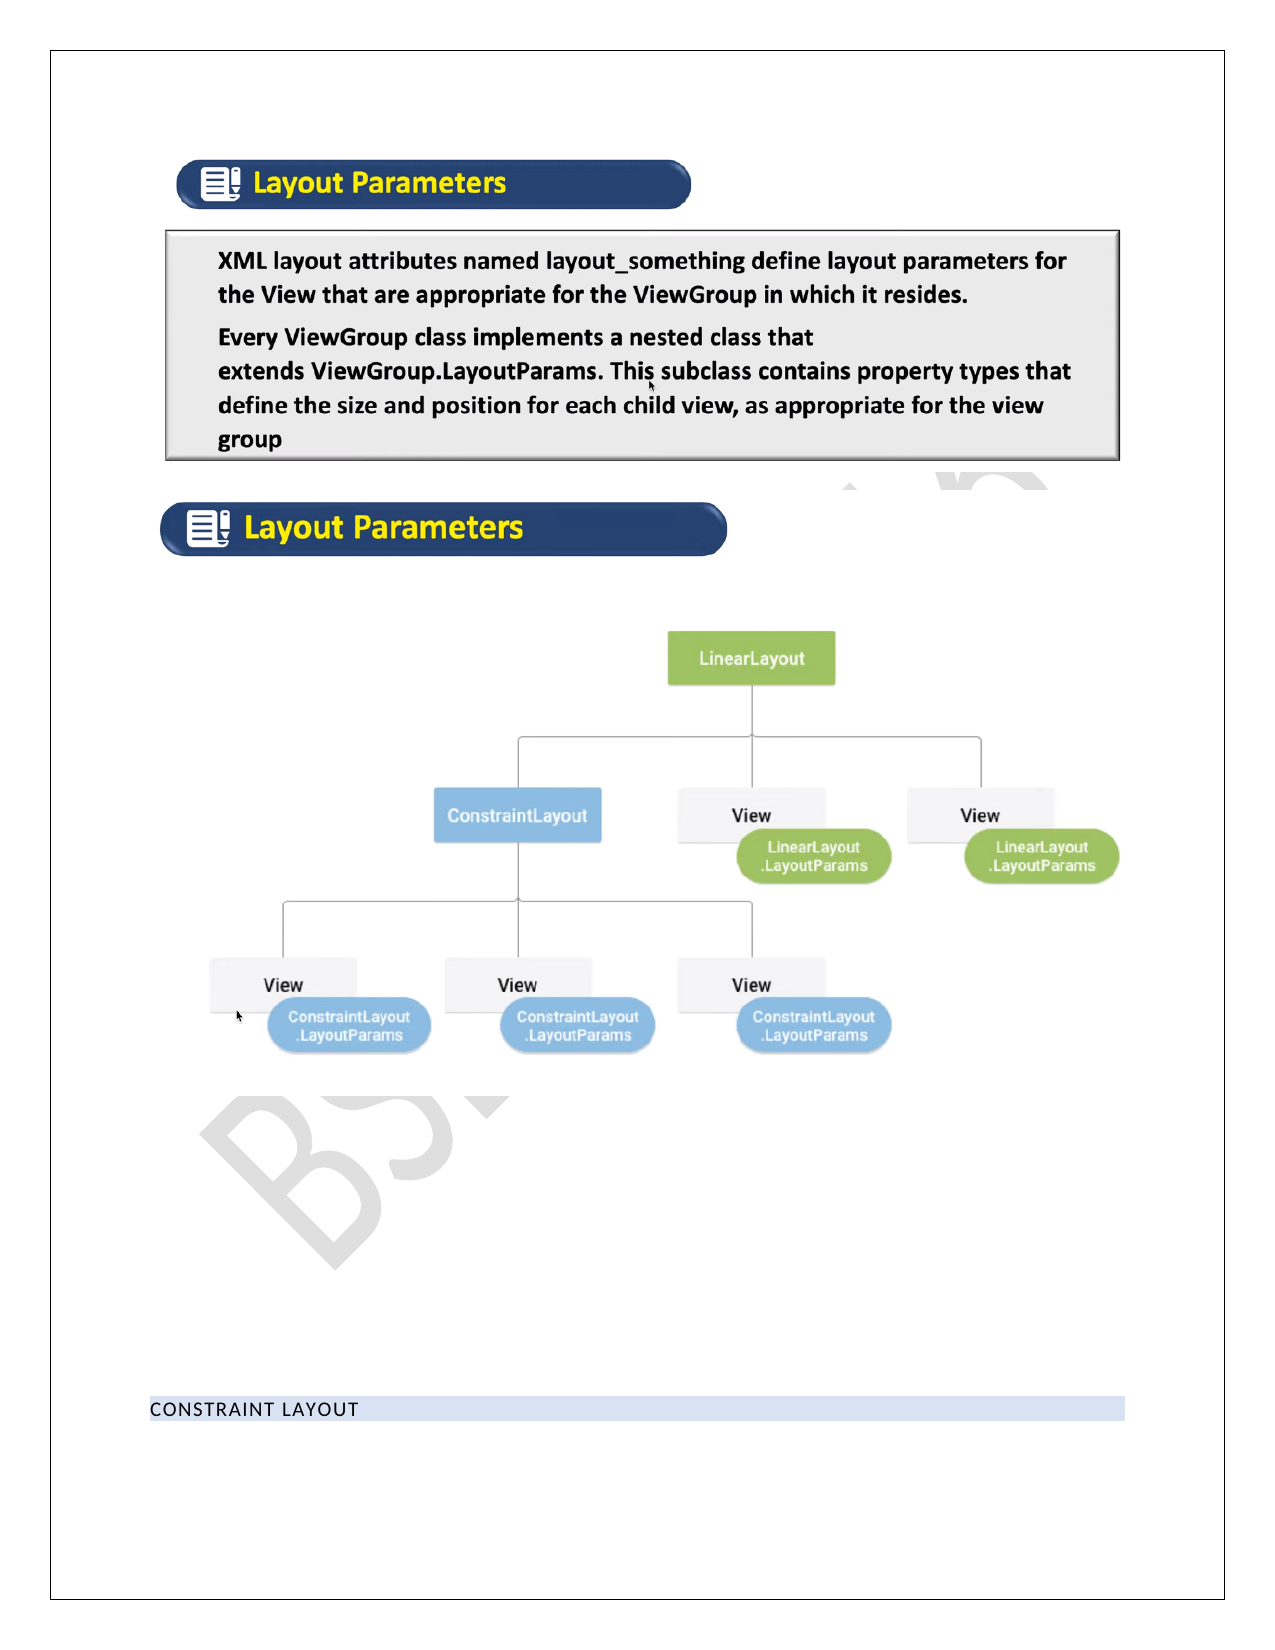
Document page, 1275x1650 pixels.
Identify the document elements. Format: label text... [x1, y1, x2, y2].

subtitle Constraint layout [150, 1396, 1125, 1421]
picture [150, 150, 1125, 472]
picture [150, 490, 1125, 1096]
